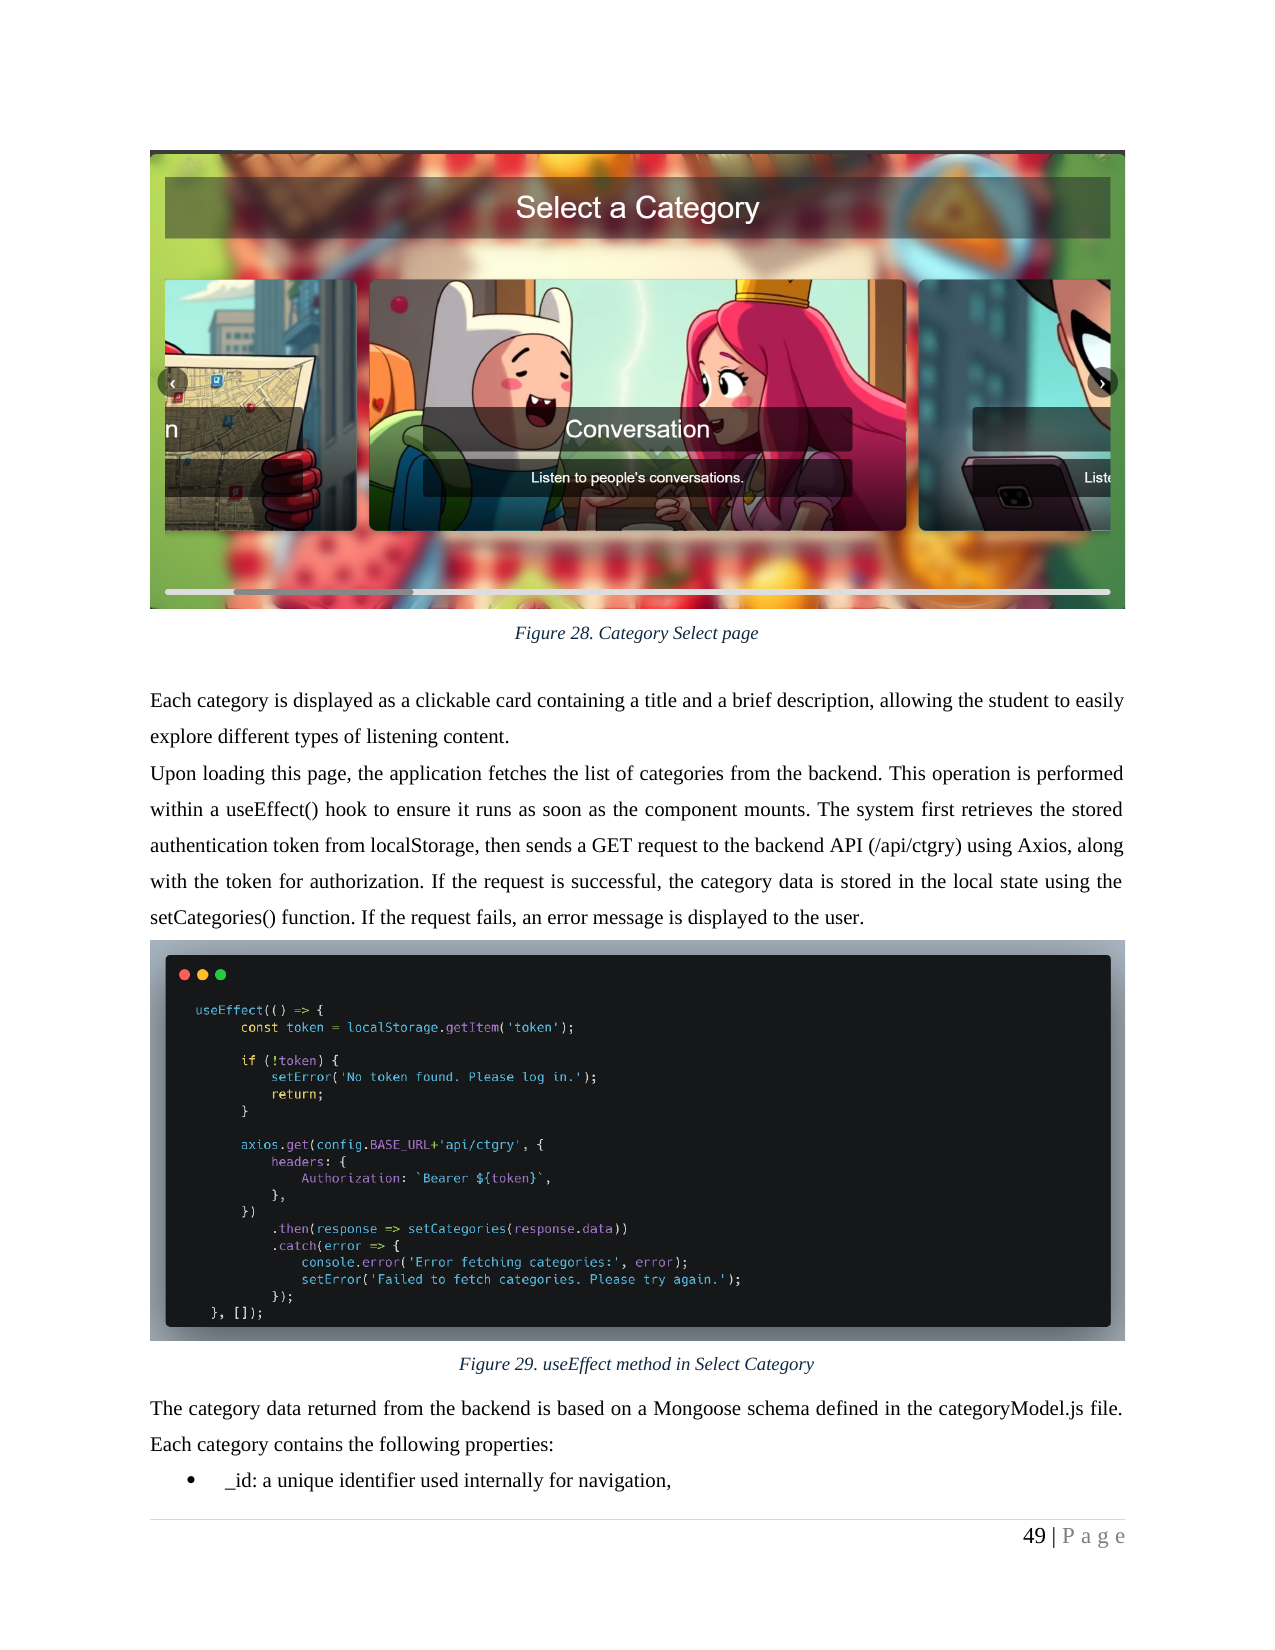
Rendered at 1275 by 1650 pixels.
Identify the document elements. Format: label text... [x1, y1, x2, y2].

picture [150, 940, 1125, 1341]
text The category data returned from the backend is based on a Mongoose schema defined in the categoryModel.js file. Each category contains the following properties: [150, 1396, 1125, 1456]
text Upon loading this page, the application fetches the list of categories from the backend. This operation is performed within a useEffect() hook to ensure it runs as soon as the component mounts. The system first retrieves the stored authentication token from localStorage, then sends a GET request to the backend API (/api/ctgry) using Axios, along with the token for authorization. If the request is successful, the category data is stored in the local state using the setCategories() function. If the request fails, an error message is displayed to the user. [150, 761, 1125, 929]
picture [150, 150, 1125, 609]
list _id: a unique identifier used internally for navigation, [187, 1468, 1125, 1492]
text Each category is displayed as a clickable card containing a title and a brief description, allowing the student to easily explore different types of listening content. [150, 688, 1125, 748]
